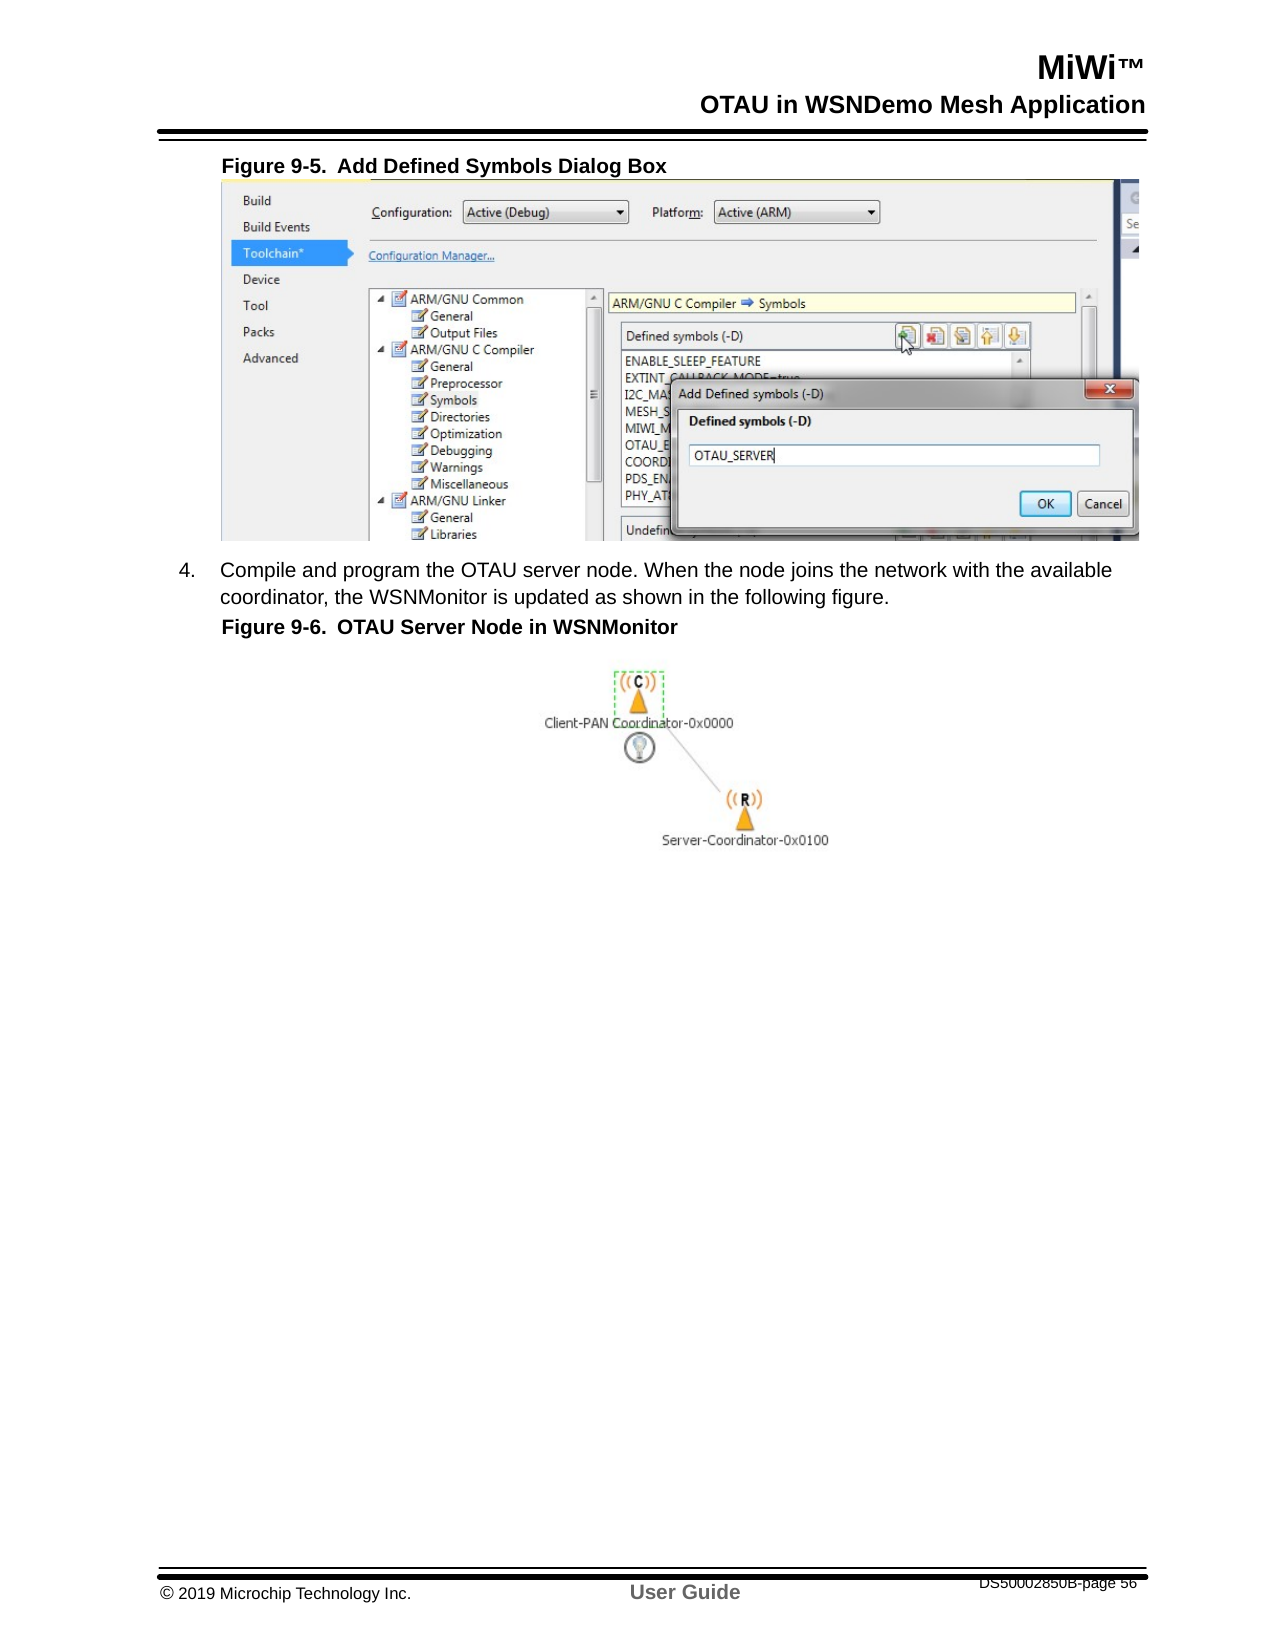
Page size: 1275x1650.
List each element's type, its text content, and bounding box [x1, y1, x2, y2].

subtitle Figure 9-6. OTAU Server Node in WSNMonitor [221, 615, 1137, 639]
text 4. Compile and program the OTAU server node. When the node joins the network with the available coordinator, the WSNMonitor is updated as shown in the following figure. [178, 558, 1135, 609]
picture [489, 641, 872, 878]
picture [221, 179, 1140, 541]
subtitle Figure 9-5. Add Defined Symbols Dialog Box [221, 154, 1137, 178]
